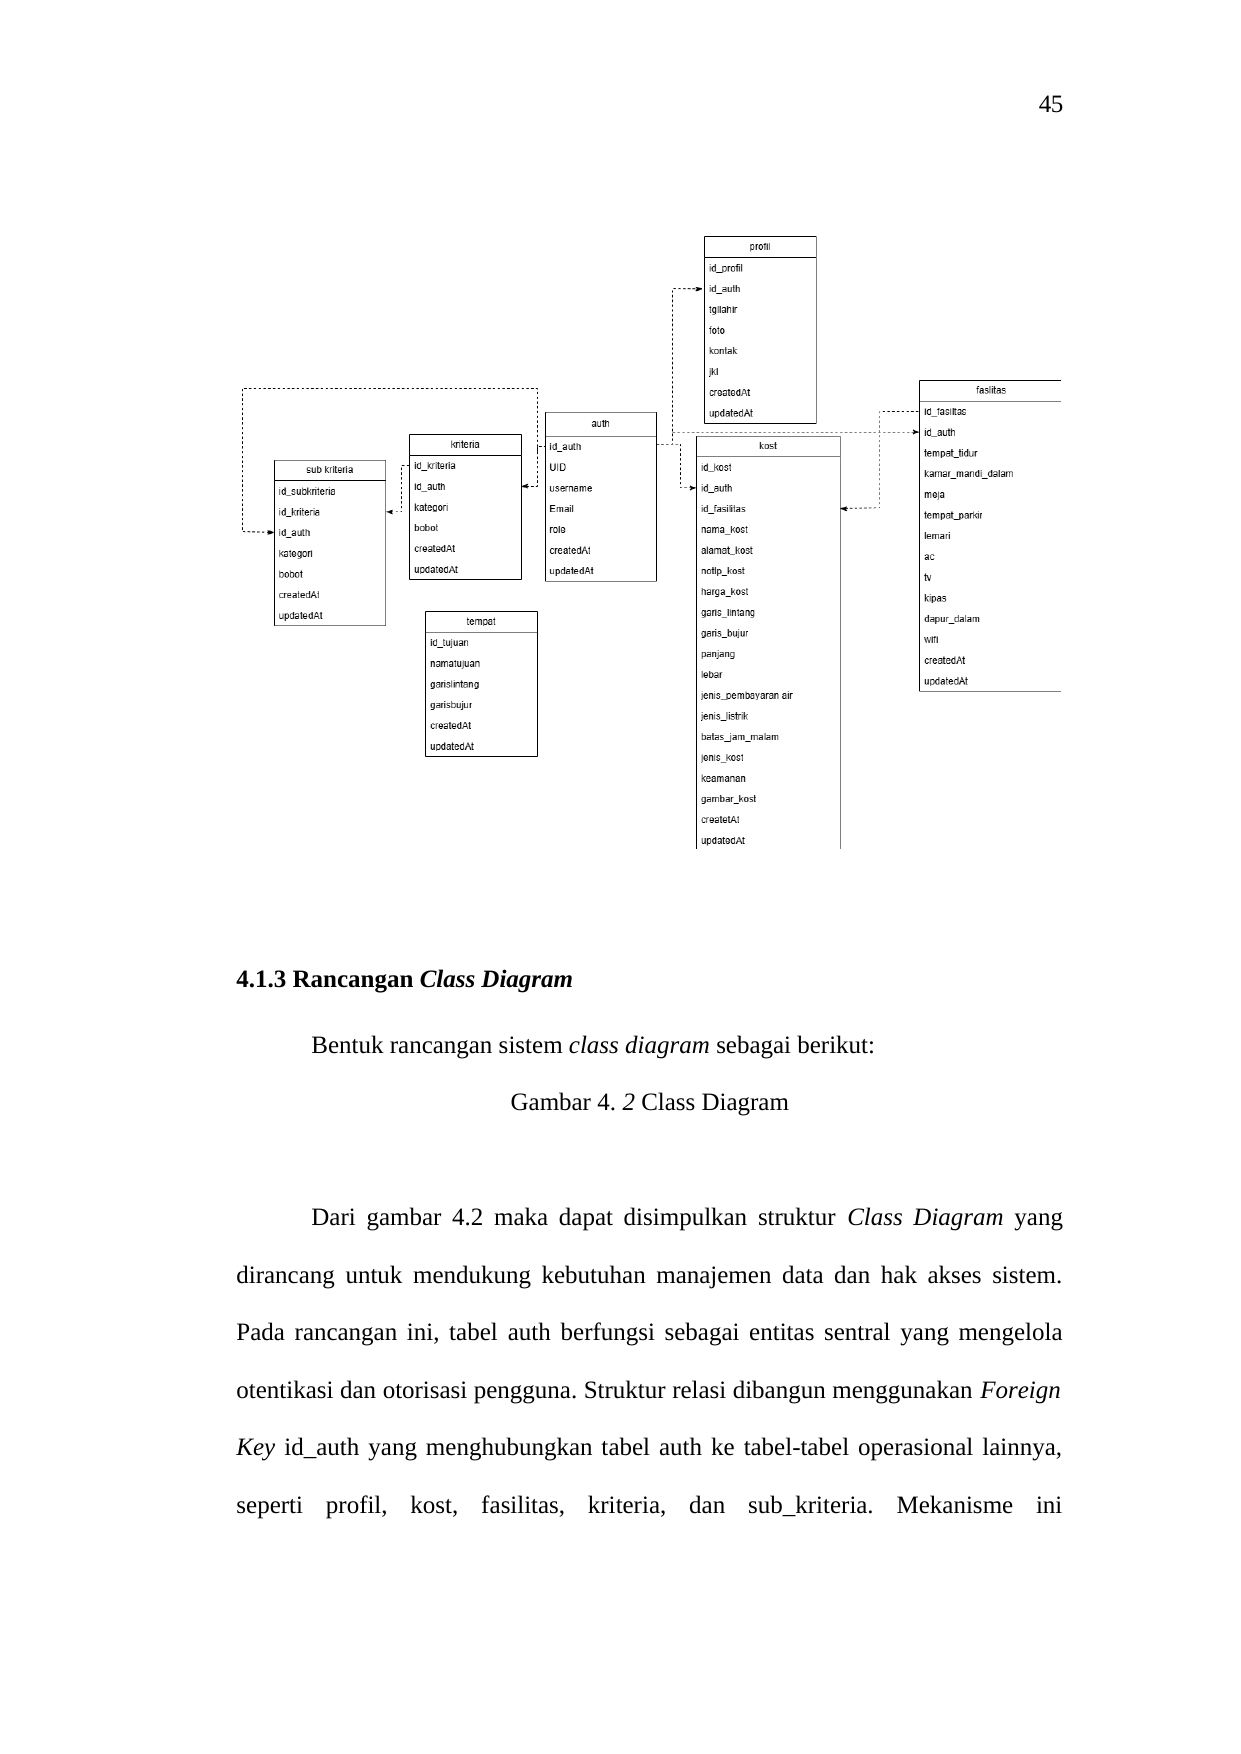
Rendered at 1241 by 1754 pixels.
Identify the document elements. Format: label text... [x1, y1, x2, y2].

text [236, 1202, 1063, 1519]
text Gambar 4. 2 Class Diagram [236, 1087, 1063, 1116]
subtitle 4.1.3 Rancangan Class Diagram [236, 964, 1063, 992]
picture [236, 236, 1060, 849]
text Bentuk rancangan sistem class diagram sebagai berikut: [236, 1030, 1063, 1059]
